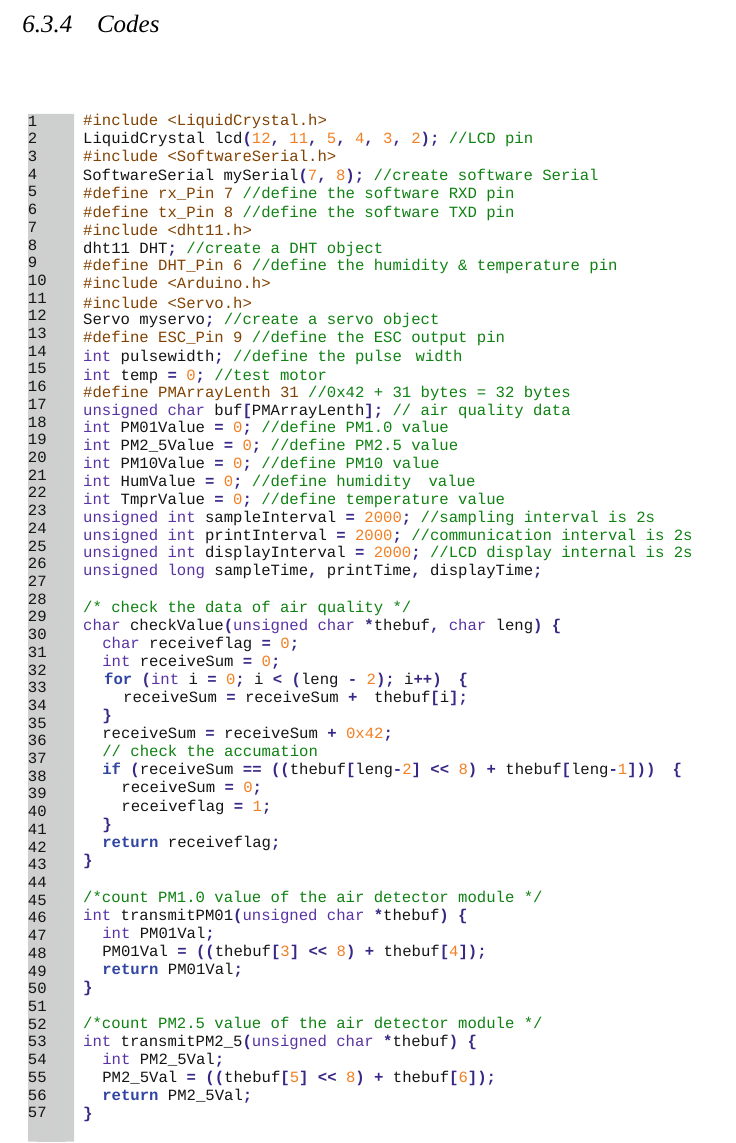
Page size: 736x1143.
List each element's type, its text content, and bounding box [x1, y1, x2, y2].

text #define tx_Pin 8 //define the software TXD pin #include <dht11.h> [83, 204, 545, 240]
text receiveflag = 1; [121, 798, 735, 816]
text #include <LiquidCrystal.h> [83, 112, 735, 130]
text int TmprValue = 0; //define temperature value [83, 491, 735, 509]
text int PM01Val; [102, 925, 735, 943]
text receiveSum = 0; [121, 780, 735, 798]
text } [83, 1105, 735, 1123]
text receiveSum = receiveSum + thebuf[i]; [8, 689, 467, 707]
text if (receiveSum == ((thebuf[leng-2] << 8) + thebuf[leng-1])) { [102, 762, 735, 779]
text /* check the data of air quality */ [83, 599, 735, 617]
text char receiveflag = 0; int receiveSum = 0; [102, 635, 308, 671]
text PM01Val = ((thebuf[3] << 8) + thebuf[4]); return PM01Val; [102, 943, 513, 979]
subtitle Codes [22, 9, 735, 38]
text #include <Servo.h> [83, 294, 735, 312]
text PM2_5Val = ((thebuf[5] << 8) + thebuf[6]); return PM2_5Val; [102, 1070, 545, 1105]
text } [83, 979, 735, 997]
text int PM2_5Value = 0; //define PM2.5 value int PM10Value = 0; //define PM10 value int HumValue = 0; //define humidity value [83, 437, 477, 491]
text // check the accumation [102, 744, 735, 762]
text } [102, 707, 735, 725]
text /*count PM1.0 value of the air detector module */ int transmitPM01(unsigned char *thebuf) { [83, 889, 549, 924]
text receiveSum = receiveSum + 0x42; [102, 725, 735, 743]
text dht11 DHT; //create a DHT object [83, 240, 735, 257]
text int temp = 0; //test motor [83, 366, 735, 384]
text Servo myservo; //create a servo object #define ESC_Pin 9 //define the ESC output pin int pulsewidth; //define the pulse width [83, 312, 507, 366]
text } [102, 816, 735, 834]
text #define DHT_Pin 6 //define the humidity & temperature pin #include <Arduino.h> [83, 257, 645, 293]
text for (int i = 0; i < (leng - 2); i++) { [8, 671, 467, 689]
text return receiveflag; [102, 834, 735, 852]
text SoftwareSerial mySerial(7, 8); //create software Serial #define rx_Pin 7 //define the software RXD pin [83, 167, 645, 203]
text unsigned int sampleInterval = 2000; //sampling interval is 2s unsigned int printInterval = 2000; //communication interval is 2s unsigned int displayInterval = 2000; //LCD display internal is 2s unsigned long sampleTime, printTime, displayTime; [83, 509, 714, 580]
text LiquidCrystal lcd(12, 11, 5, 4, 3, 2); //LCD pin #include <SoftwareSerial.h> [83, 130, 545, 166]
text #define PMArrayLenth 31 //0x42 + 31 bytes = 32 bytes unsigned char buf[PMArrayLenth]; // air quality data int PM01Value = 0; //define PM1.0 value [83, 384, 586, 437]
text /*count PM2.5 value of the air detector module */ int transmitPM2_5(unsigned char *thebuf) { [83, 1016, 549, 1051]
text } [83, 852, 735, 870]
text int PM2_5Val; [102, 1052, 735, 1069]
text char checkValue(unsigned char *thebuf, char leng) { [83, 617, 735, 635]
